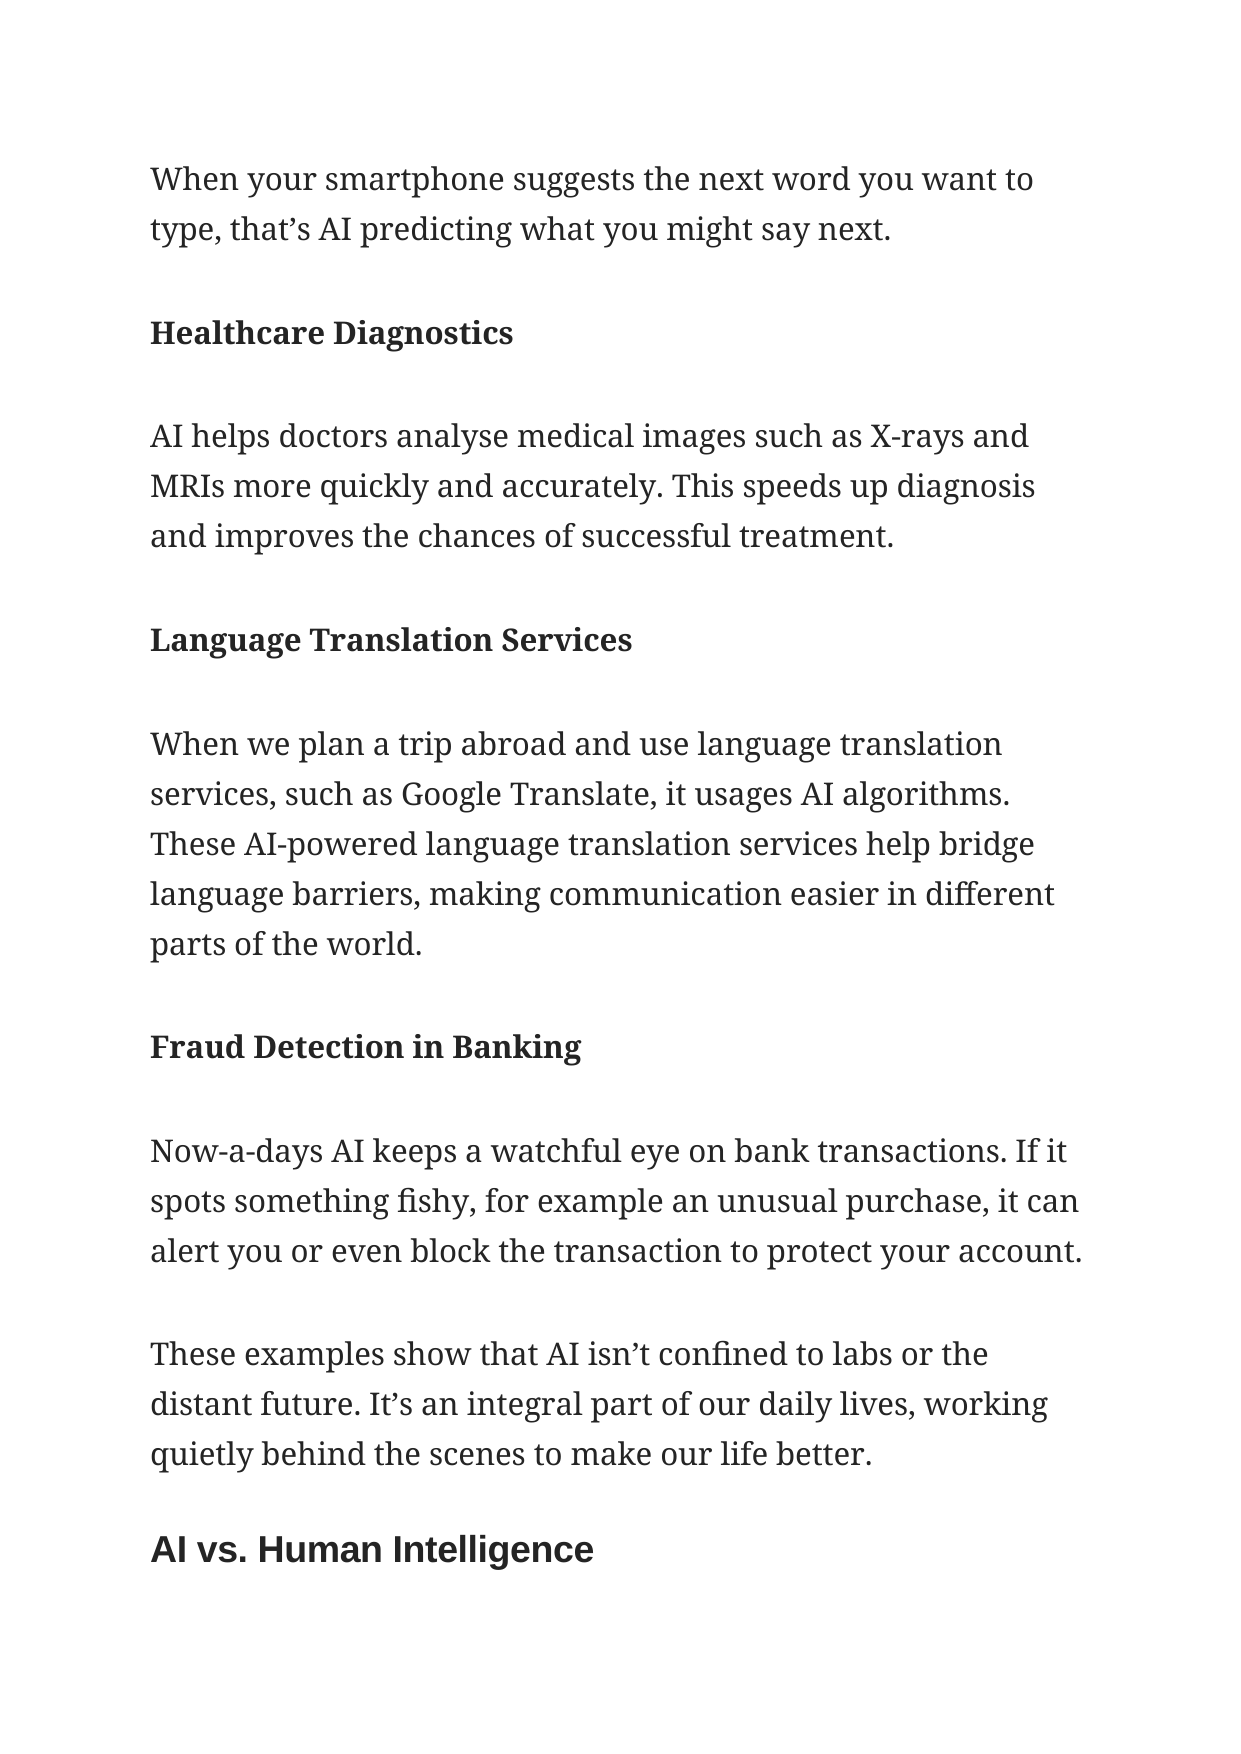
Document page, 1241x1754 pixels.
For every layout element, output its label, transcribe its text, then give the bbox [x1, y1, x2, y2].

text When we plan a trip abroad and use language translation services, such as Google Translate, it usages AI algorithms. These AI-powered language translation services help bridge language barriers, making communication easier in different parts of the world. [150, 714, 1090, 964]
text AI vs. Human Intelligence [150, 1523, 1090, 1570]
text When your smartphone suggests the next word you want to type, that’s AI predicting what you might say next. [150, 150, 1090, 250]
text Healthcare Diagnostics [150, 303, 1090, 353]
text Fraud Detection in Banking [150, 1018, 1090, 1068]
text AI helps doctors analyse medical images such as X-rays and MRIs more quickly and accurately. This speeds up diagnosis and improves the chances of successful treatment. [150, 407, 1090, 557]
text These examples show that AI isn’t confined to labs or the distant future. It’s an integral part of our daily lives, working quietly behind the scenes to make our life better. [150, 1325, 1090, 1475]
text Now-a-days AI keeps a watchful eye on bank transactions. If it spots something fishy, for example an unusual purchase, it can alert you or even block the transaction to protect your account. [150, 1121, 1090, 1271]
text Language Translation Services [150, 611, 1090, 661]
